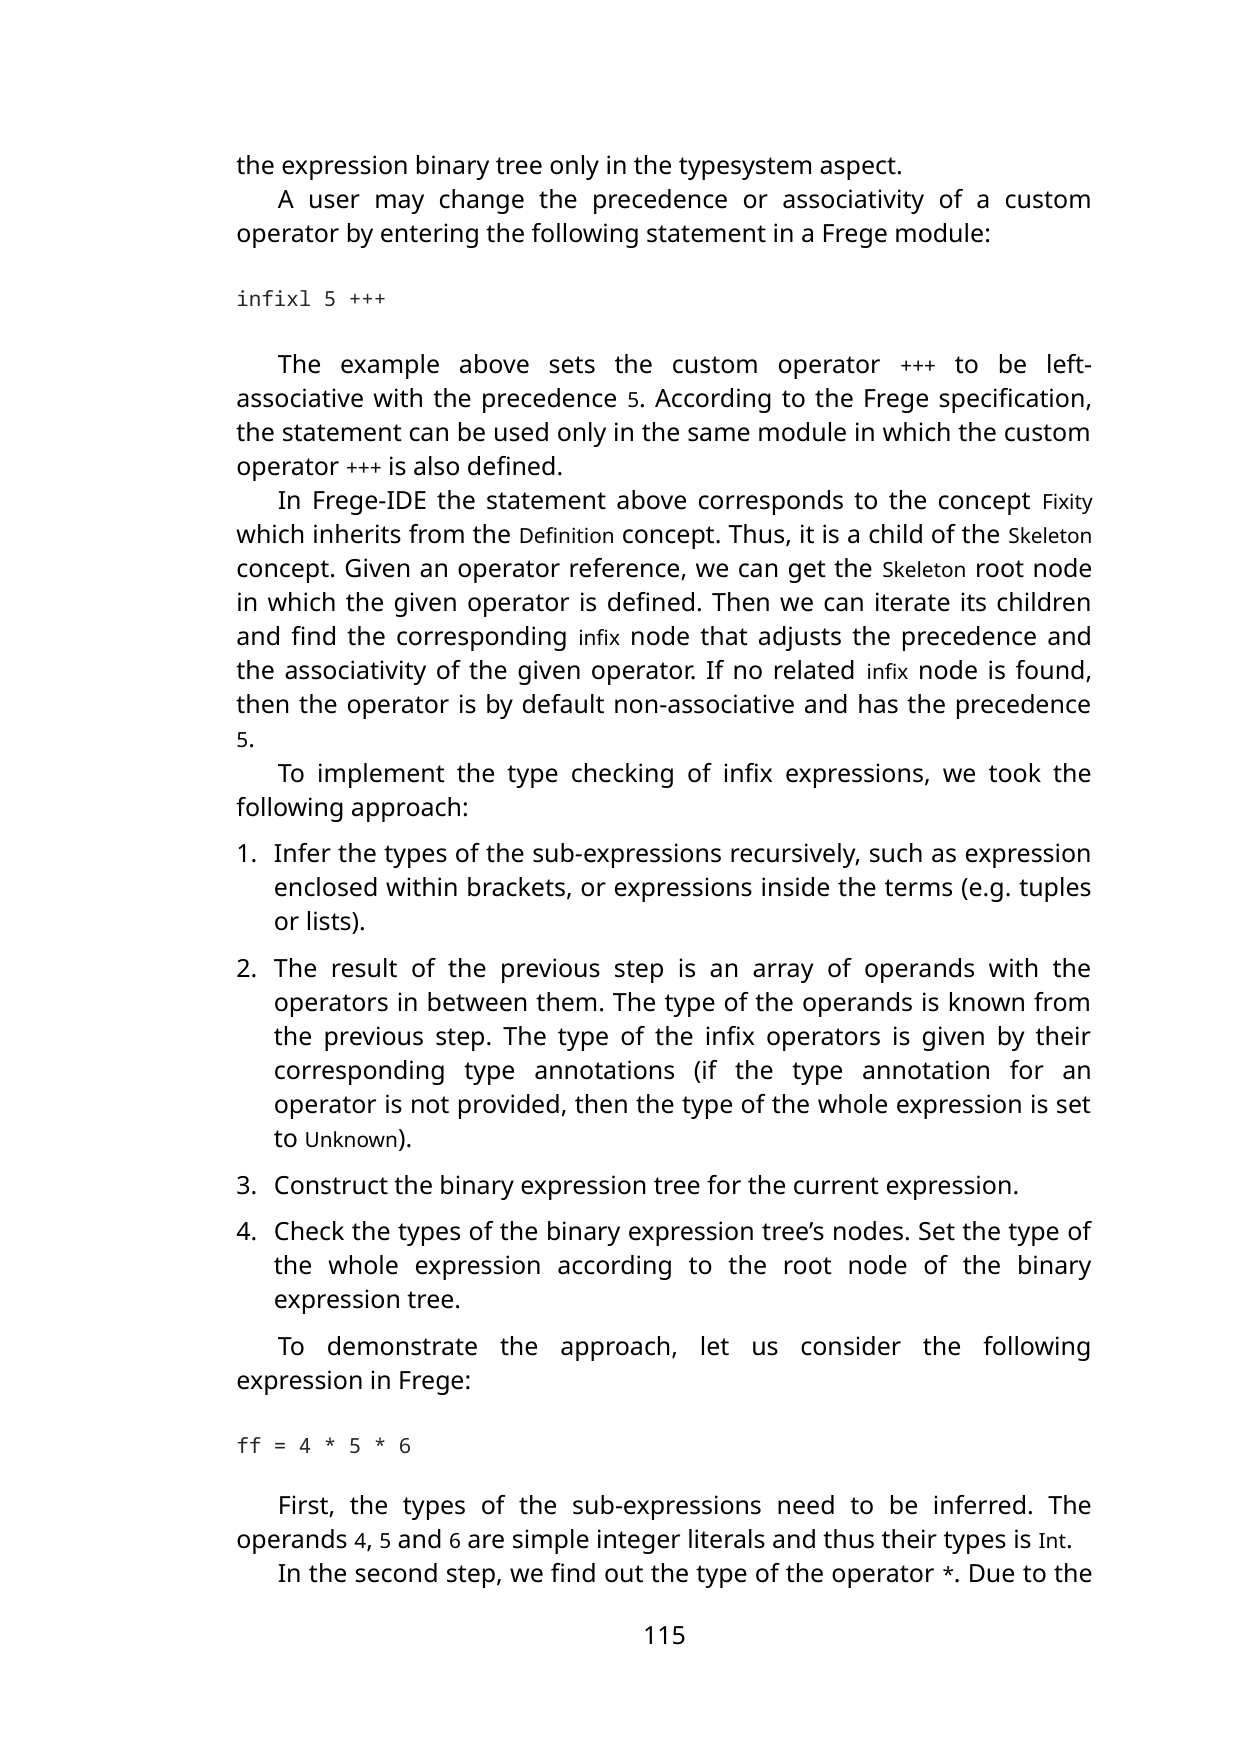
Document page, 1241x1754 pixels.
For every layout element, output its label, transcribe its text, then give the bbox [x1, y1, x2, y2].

text To demonstrate the approach, let us consider the following expression in Frege: [236, 1329, 1092, 1397]
text infixl 5 +++ [236, 284, 1092, 312]
text ff = 4 * 5 * 6 [236, 1431, 1092, 1459]
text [236, 148, 1092, 182]
list The result of the previous step is an array of operands with the operators in between them. The type of the operands is known from the previous step. The type of the infix operators is given by their corresponding type annotations (if the type annotation for an operator is not provided, then the type of the whole expression is set to Unknown). [236, 951, 1092, 1155]
text The example above sets the custom operator +++ to be left-associative with the precedence 5. According to the Frege specification, the statement can be used only in the same module in which the custom operator +++ is also defined. [236, 346, 1092, 483]
list Check the types of the binary expression tree’s nodes. Set the type of the whole expression according to the root node of the binary expression tree. [236, 1214, 1092, 1316]
text First, the types of the sub-expressions need to be inferred. The operands 4, 5 and 6 are simple integer literals and thus their types is Int. [236, 1488, 1092, 1556]
text In Frege-IDE the statement above corresponds to the concept Fixity which inherits from the Definition concept. Thus, it is a child of the Skeleton concept. Given an operator reference, we can get the Skeleton root node in which the given operator is defined. Then we can iterate its children and find the corresponding infix node that adjusts the precedence and the associativity of the given operator. If no related infix node is found, then the operator is by default non-associative and has the precedence 5. [236, 483, 1092, 755]
text A user may change the precedence or associativity of a custom operator by entering the following statement in a Frege module: [236, 182, 1092, 250]
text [236, 1556, 1092, 1590]
list Infer the types of the sub-expressions recursively, such as expression enclosed within brackets, or expressions inside the terms (e.g. tuples or lists). [236, 836, 1092, 938]
text To implement the type checking of infix expressions, we took the following approach: [236, 755, 1092, 823]
list Construct the binary expression tree for the current expression. [236, 1167, 1092, 1201]
